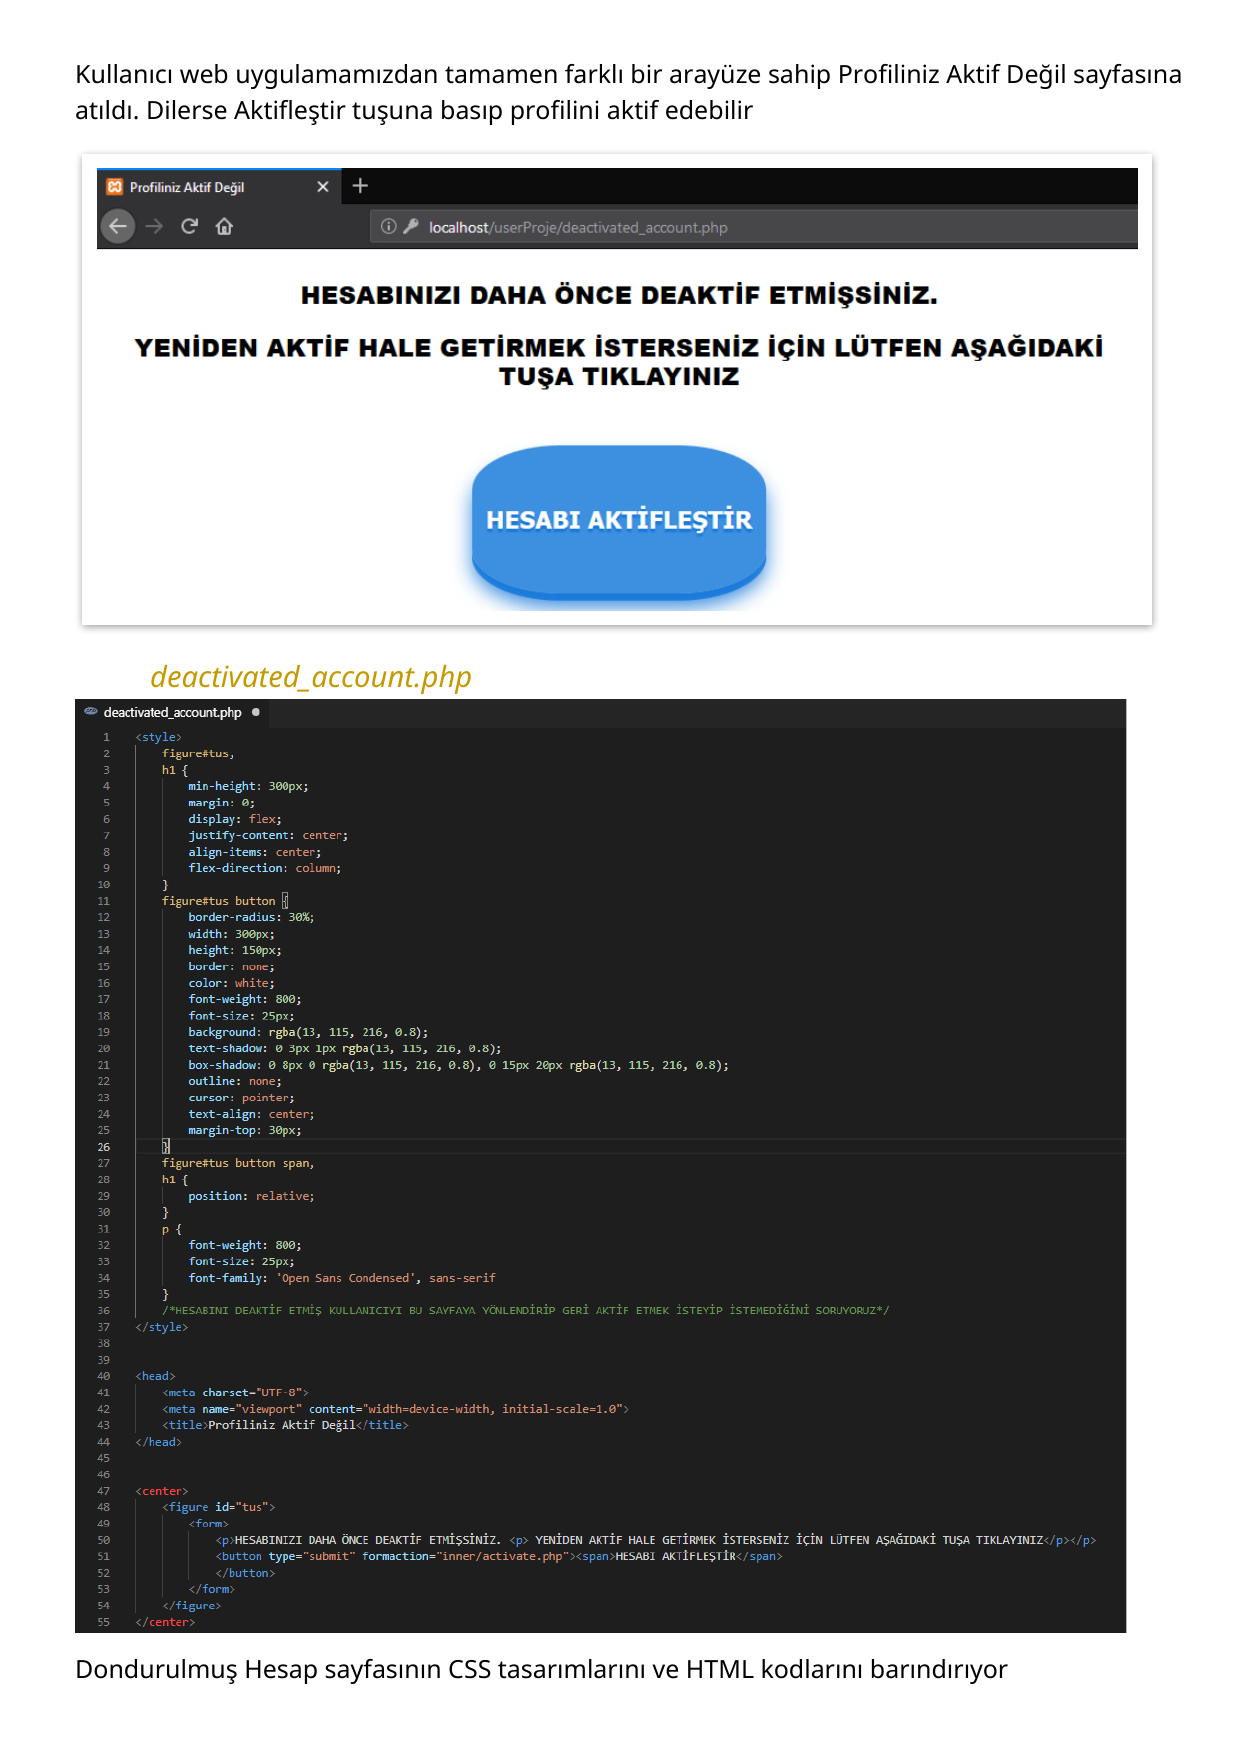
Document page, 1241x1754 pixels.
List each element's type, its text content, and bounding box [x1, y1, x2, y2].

picture [75, 699, 1127, 1633]
picture [97, 168, 1138, 611]
subtitle deactivated_account.php [150, 657, 1191, 696]
text Dondurulmuş Hesap sayfasının CSS tasarımlarını ve HTML kodlarını barındırıyor [75, 1652, 1191, 1686]
text Kullanıcı web uygulamamızdan tamamen farklı bir arayüze sahip Profiliniz Aktif Değil sayfasına atıldı. Dilerse Aktifleştir tuşuna basıp profilini aktif edebilir [75, 56, 1191, 127]
